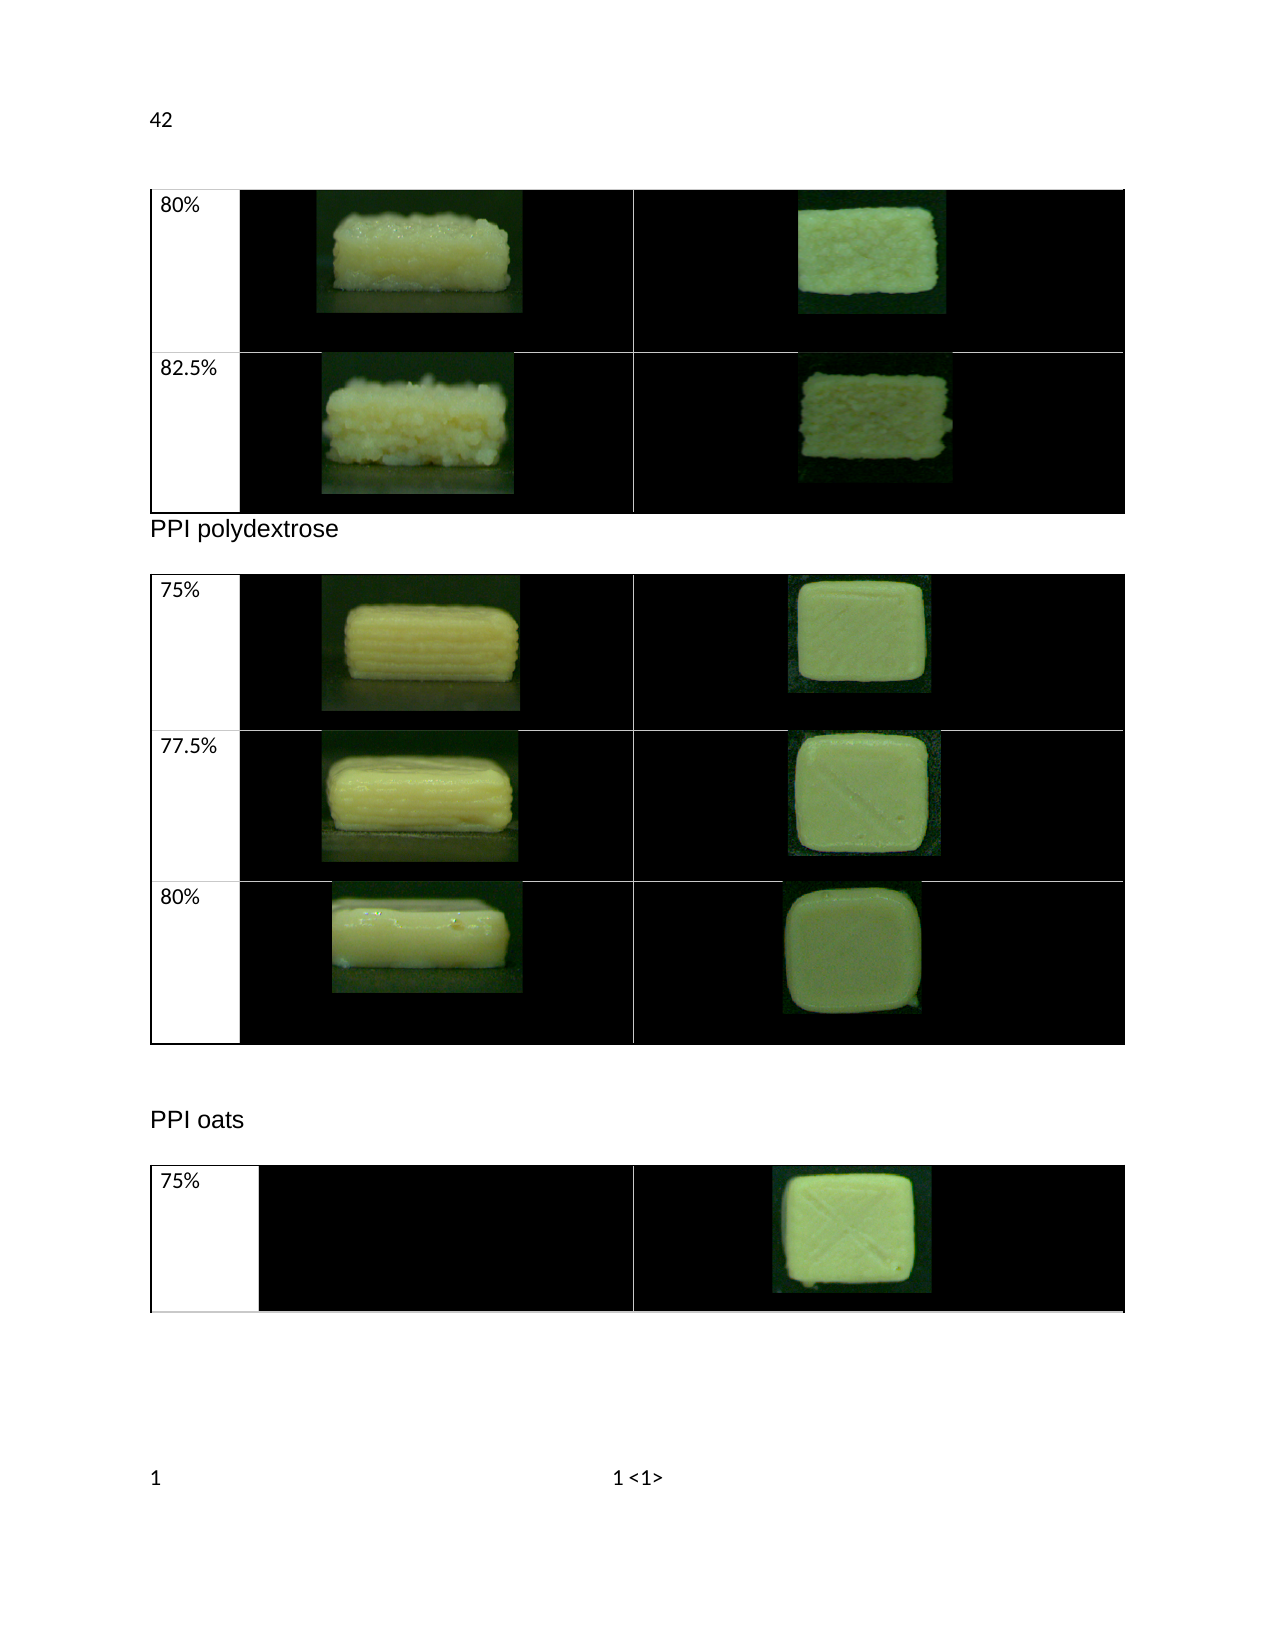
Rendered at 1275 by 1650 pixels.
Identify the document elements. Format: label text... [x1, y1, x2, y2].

picture [321, 575, 521, 711]
picture [772, 1166, 932, 1293]
table_cell [240, 353, 633, 512]
table_cell 80% [152, 882, 239, 1043]
text PPI polydextrose [150, 514, 1125, 542]
table_cell [240, 190, 633, 352]
table_header 75% [152, 575, 239, 730]
table_cell [634, 353, 1123, 512]
picture [332, 881, 523, 993]
table_header [634, 1166, 1123, 1311]
picture [787, 575, 932, 693]
table_cell 80% [152, 190, 239, 352]
table_header 75% [152, 1166, 258, 1311]
picture [782, 881, 922, 1014]
table_cell [240, 731, 633, 881]
table_cell [634, 731, 1123, 881]
picture [321, 352, 514, 494]
text PPI oats [150, 1105, 1125, 1133]
table_cell 82.5% [152, 353, 239, 512]
picture [798, 352, 953, 483]
table_header [240, 575, 633, 730]
table_header [259, 1166, 633, 1311]
picture [787, 730, 941, 856]
picture [321, 730, 519, 862]
table_cell [634, 190, 1123, 352]
table_cell [634, 882, 1123, 1043]
picture [798, 190, 947, 314]
table_cell 77.5% [152, 731, 239, 881]
table_header [634, 575, 1123, 730]
picture [316, 190, 523, 313]
table_cell [240, 882, 633, 1043]
